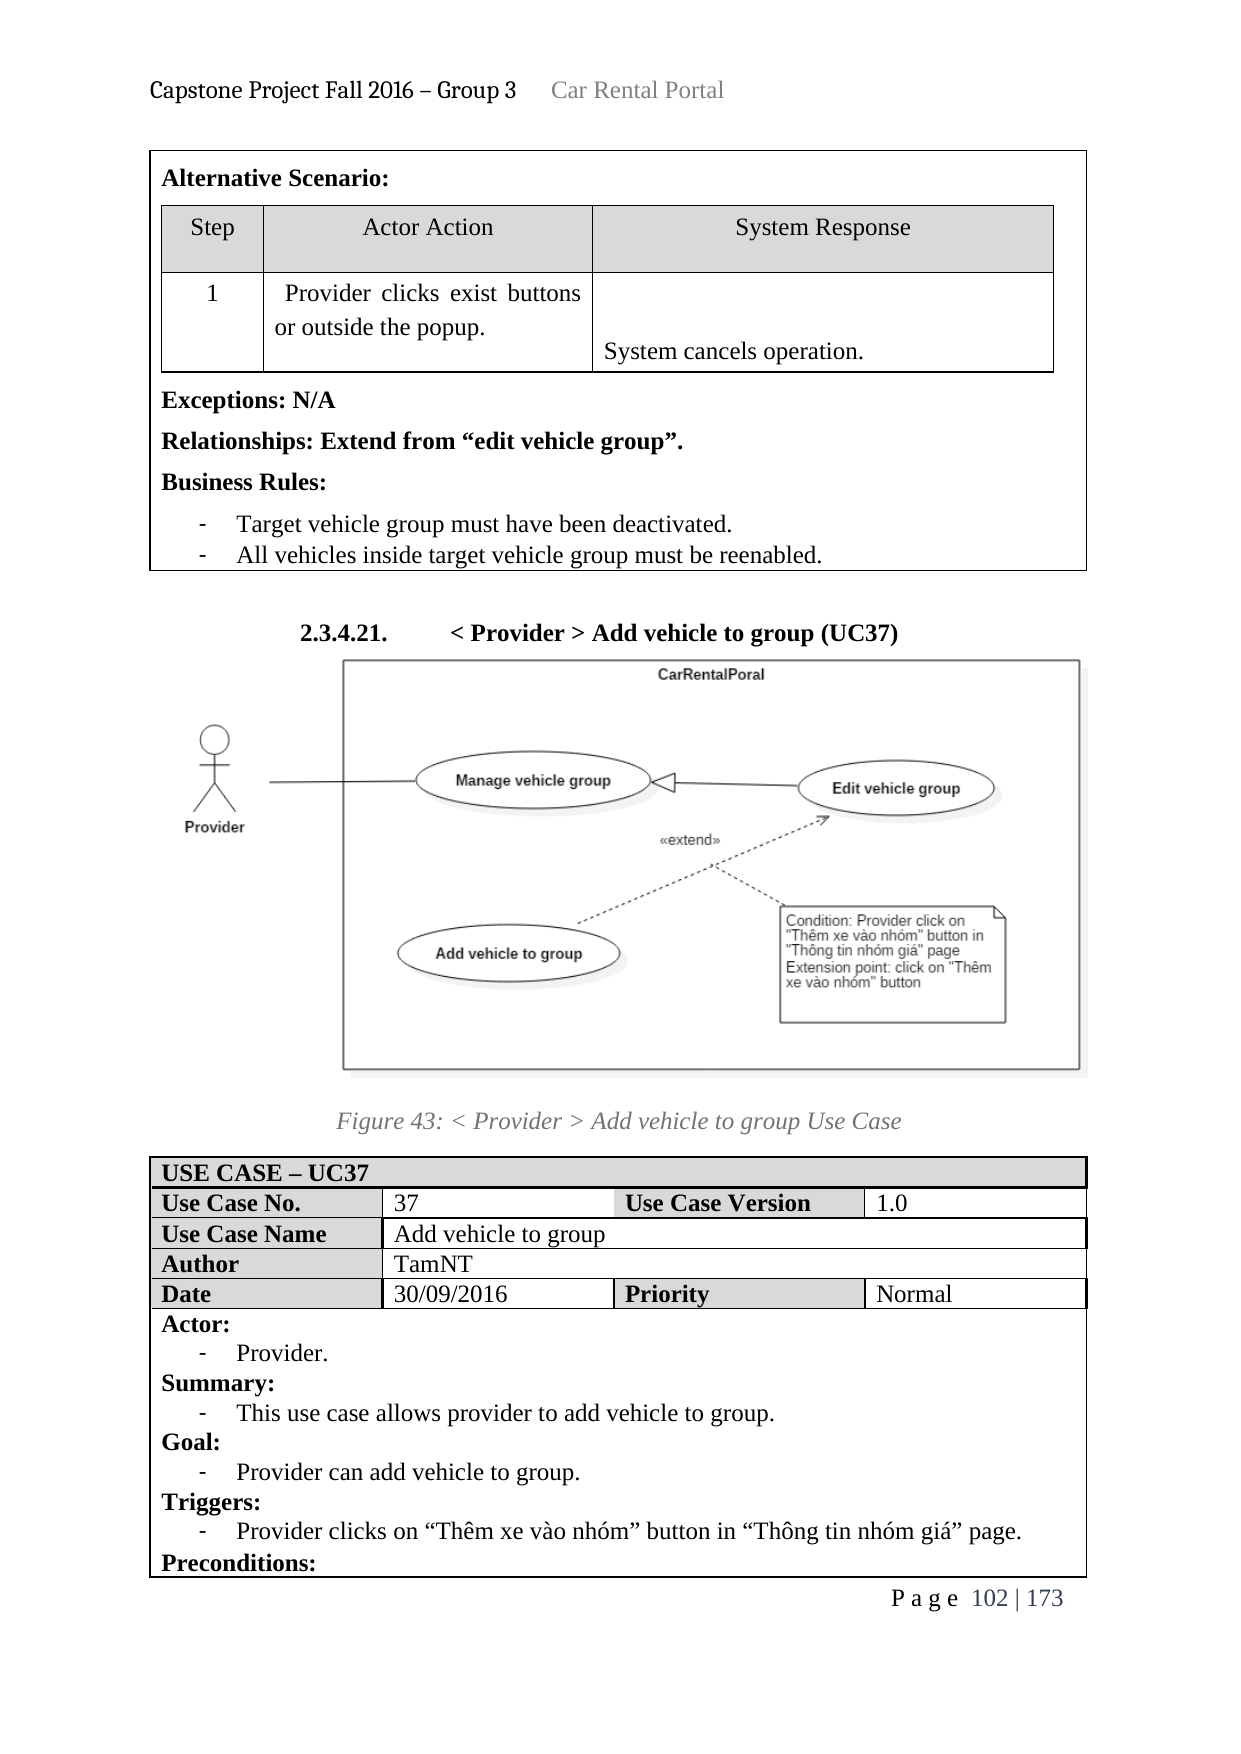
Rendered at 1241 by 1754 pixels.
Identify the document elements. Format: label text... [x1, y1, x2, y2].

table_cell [151, 151, 1086, 570]
table_cell TamNT [383, 1249, 1086, 1278]
table_cell Add vehicle to group [384, 1219, 1085, 1248]
table_cell Use Case Version [614, 1189, 864, 1217]
table_cell Priority [615, 1279, 864, 1308]
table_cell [151, 1309, 1086, 1576]
table_cell 37 [383, 1189, 613, 1217]
table_cell Use Case Name [151, 1218, 381, 1248]
table_cell Normal [866, 1279, 1085, 1308]
table_cell Author [151, 1249, 382, 1278]
table_cell 1.0 [865, 1189, 1086, 1217]
table_cell 30/09/2016 [384, 1279, 613, 1308]
text Figure 43: < Provider > Add vehicle to group Use Case [150, 1106, 1090, 1135]
subtitle < Provider > Add vehicle to group (UC37) [300, 618, 1090, 647]
table_header USE CASE – UC37 [151, 1158, 1085, 1186]
picture [150, 649, 1094, 1087]
table_cell Use Case No. [151, 1187, 382, 1217]
table_cell Date [151, 1279, 381, 1308]
